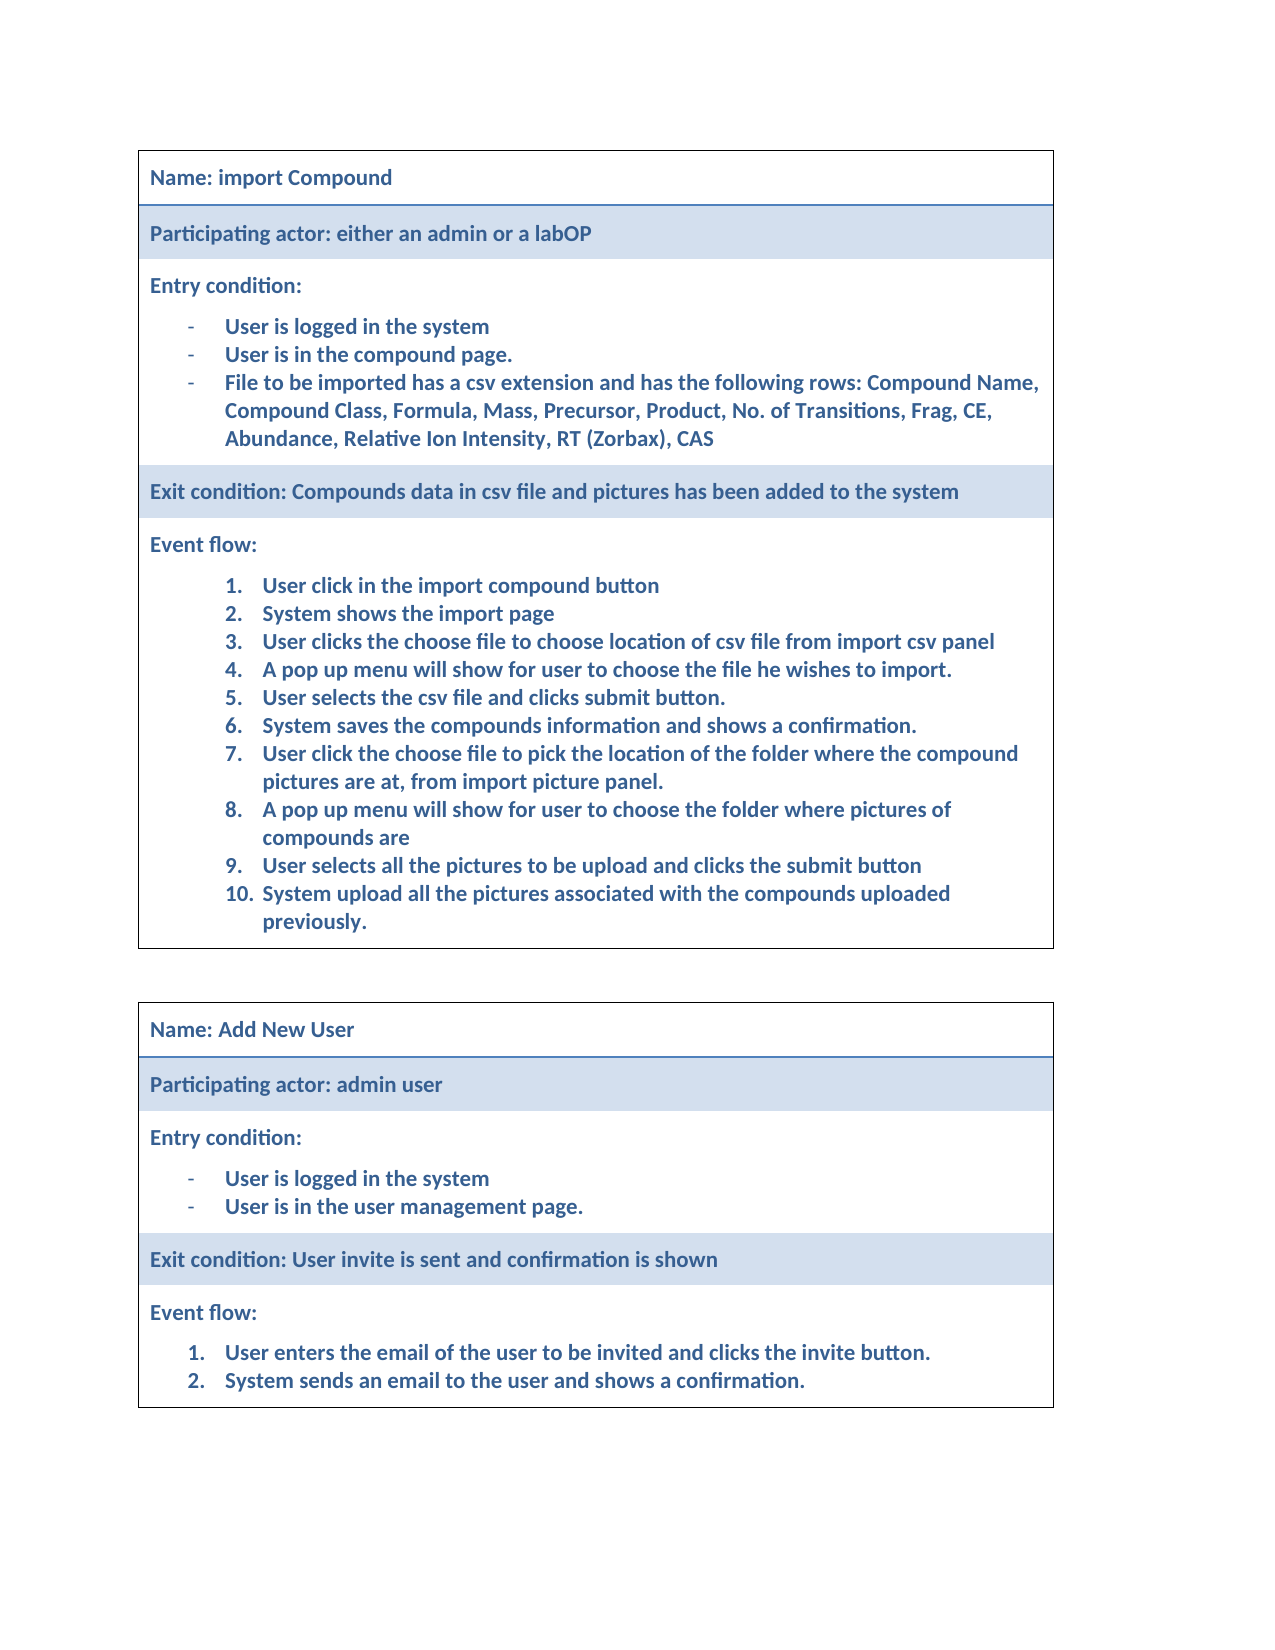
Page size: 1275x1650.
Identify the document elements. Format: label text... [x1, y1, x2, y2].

table_cell Participating actor: either an admin or a labOP [139, 206, 1053, 259]
table_cell Exit condition: Compounds data in csv file and pictures has been added to the system [139, 465, 1053, 518]
table_cell Entry condition: User is logged in the system User is in the user management page. [139, 1111, 1053, 1232]
table_cell Entry condition: User is logged in the system User is in the compound page. File to be imported has a csv extension and has the following rows: Compound Name, Compound Class, Formula, Mass, Precursor, Product, No. of Transitions, Frag, CE, Abundance, Relative Ion Intensity, RT (Zorbax), CAS [139, 259, 1053, 465]
table_cell Participating actor: admin user [139, 1058, 1053, 1111]
table_cell Event flow: User click in the import compound button System shows the import page User clicks the choose file to choose location of csv file from import csv panel A pop up menu will show for user to choose the file he wishes to import. User selects the csv file and clicks submit button. System saves the compounds information and shows a confirmation. User click the choose file to pick the location of the folder where the compound pictures are at, from import picture panel. A pop up menu will show for user to choose the folder where pictures of compounds are User selects all the pictures to be upload and clicks the submit button System upload all the pictures associated with the compounds uploaded previously. [139, 518, 1053, 948]
table_header Name: Add New User [139, 1003, 1053, 1056]
table_cell Event flow: User enters the email of the user to be invited and clicks the invite button. System sends an email to the user and shows a confirmation. [139, 1285, 1053, 1407]
table_cell Exit condition: User invite is sent and confirmation is shown [139, 1233, 1053, 1285]
table_header Name: import Compound [139, 151, 1053, 204]
